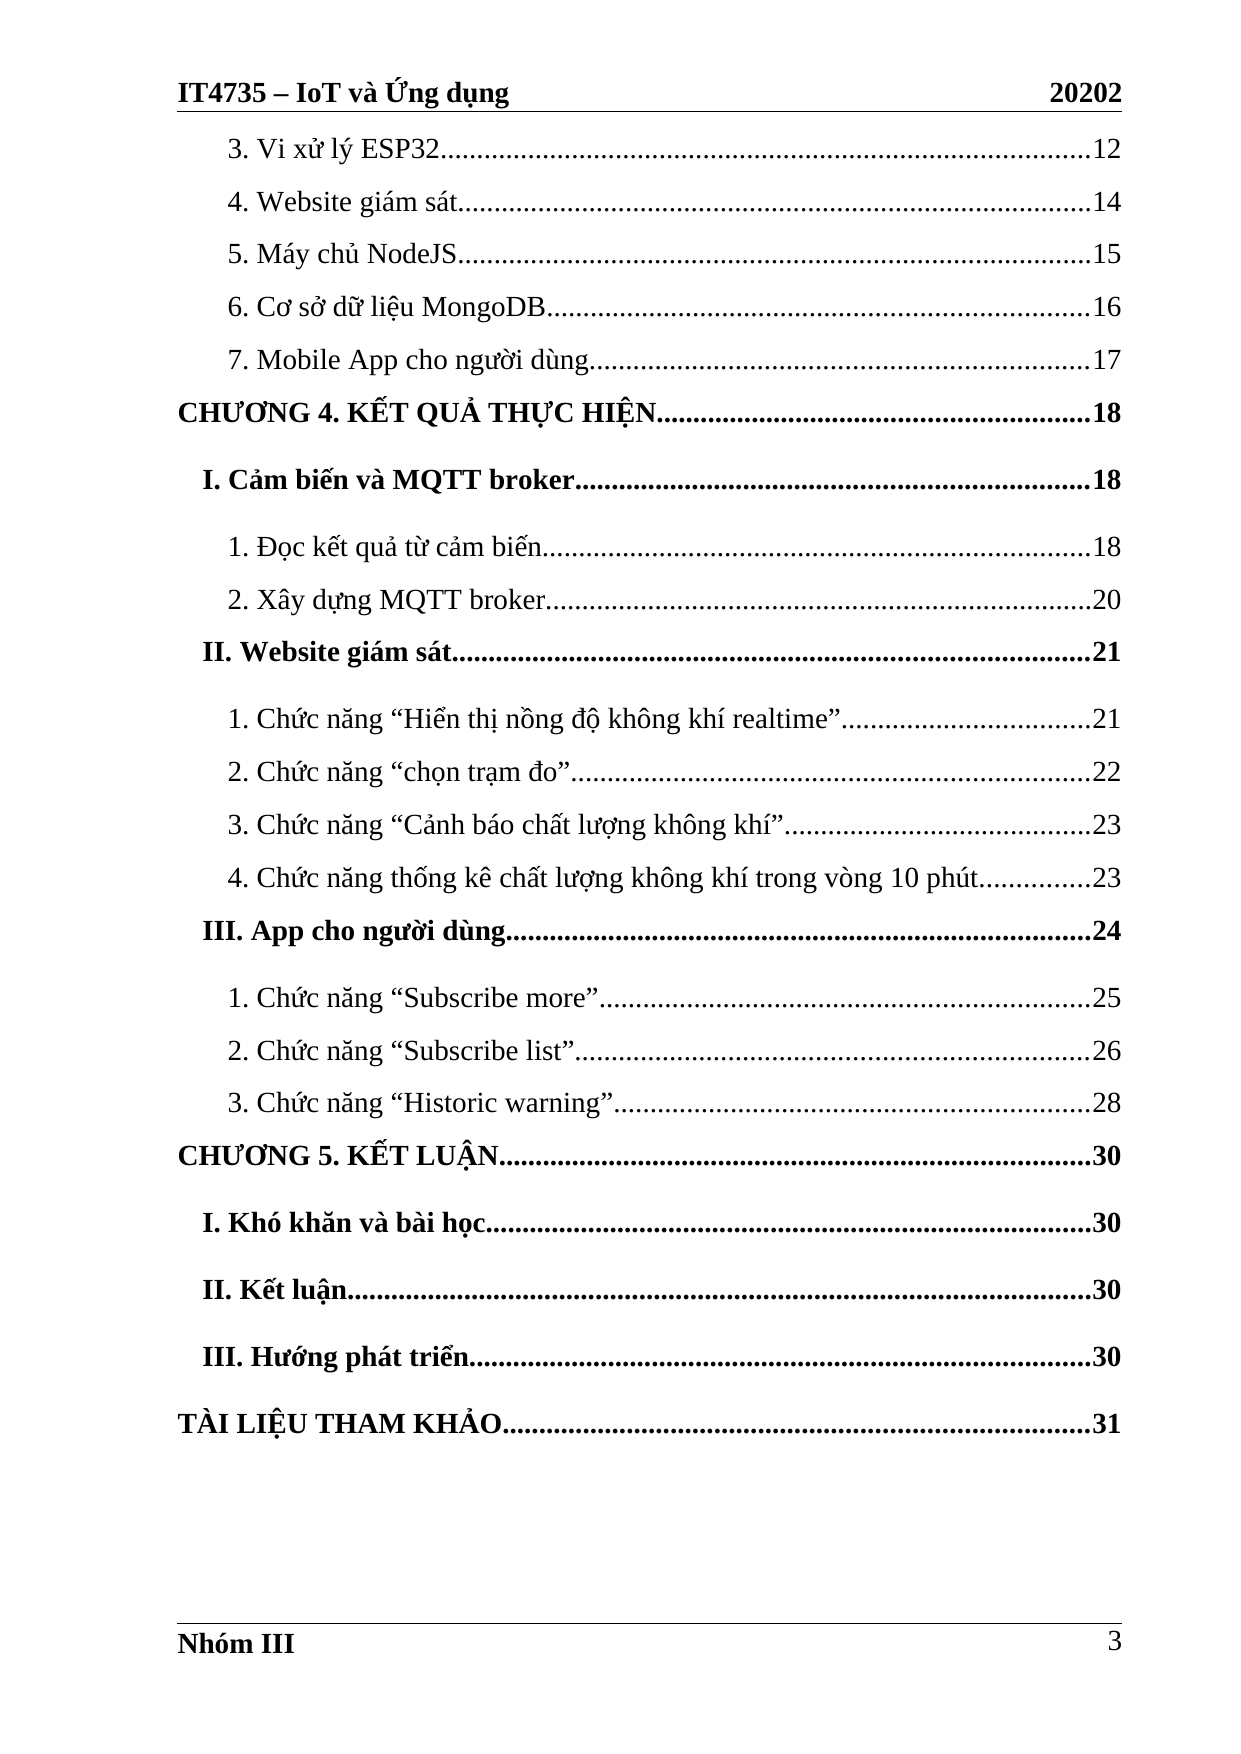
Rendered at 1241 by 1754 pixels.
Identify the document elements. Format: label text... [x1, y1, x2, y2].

text 3. Chức năng “Historic warning” 28 [227, 1085, 1122, 1119]
text 1. Chức năng “Subscribe more” 25 [227, 980, 1122, 1013]
text 2. Xây dựng MQTT broker 20 [227, 582, 1122, 615]
text 5. Máy chủ NodeJS 15 [227, 237, 1122, 270]
text 4. Chức năng thống kê chất lượng không khí trong vòng 10 phút 23 [227, 860, 1122, 893]
text 2. Chức năng “Subscribe list” 26 [227, 1033, 1122, 1066]
text II. Kết luận 30 [202, 1272, 1122, 1306]
text 7. Mobile App cho người dùng 17 [227, 342, 1122, 376]
text II. Website giám sát 21 [202, 634, 1122, 668]
text I. Khó khăn và bài học 30 [202, 1205, 1122, 1239]
text 1. Đọc kết quả từ cảm biến 18 [227, 529, 1122, 562]
text 2. Chức năng “chọn trạm đo” 22 [227, 754, 1122, 788]
text 4. Website giám sát 14 [227, 184, 1122, 217]
text 3. Vi xử lý ESP32 12 [227, 131, 1122, 164]
text 3. Chức năng “Cảnh báo chất lượng không khí” 23 [227, 807, 1122, 841]
text I. Cảm biến và MQTT broker 18 [202, 462, 1122, 496]
text 6. Cơ sở dữ liệu MongoDB 16 [227, 289, 1122, 323]
text TÀI LIỆU THAM KHẢO 31 [177, 1406, 1122, 1440]
text CHƯƠNG 5. KẾT LUẬN 30 [177, 1138, 1122, 1172]
text 1. Chức năng “Hiển thị nồng độ không khí realtime” 21 [227, 702, 1122, 735]
text III. App cho người dùng 24 [202, 913, 1122, 946]
text CHƯƠNG 4. KẾT QUẢ THỰC HIỆN 18 [177, 395, 1122, 428]
text III. Hướng phát triển 30 [202, 1339, 1122, 1373]
